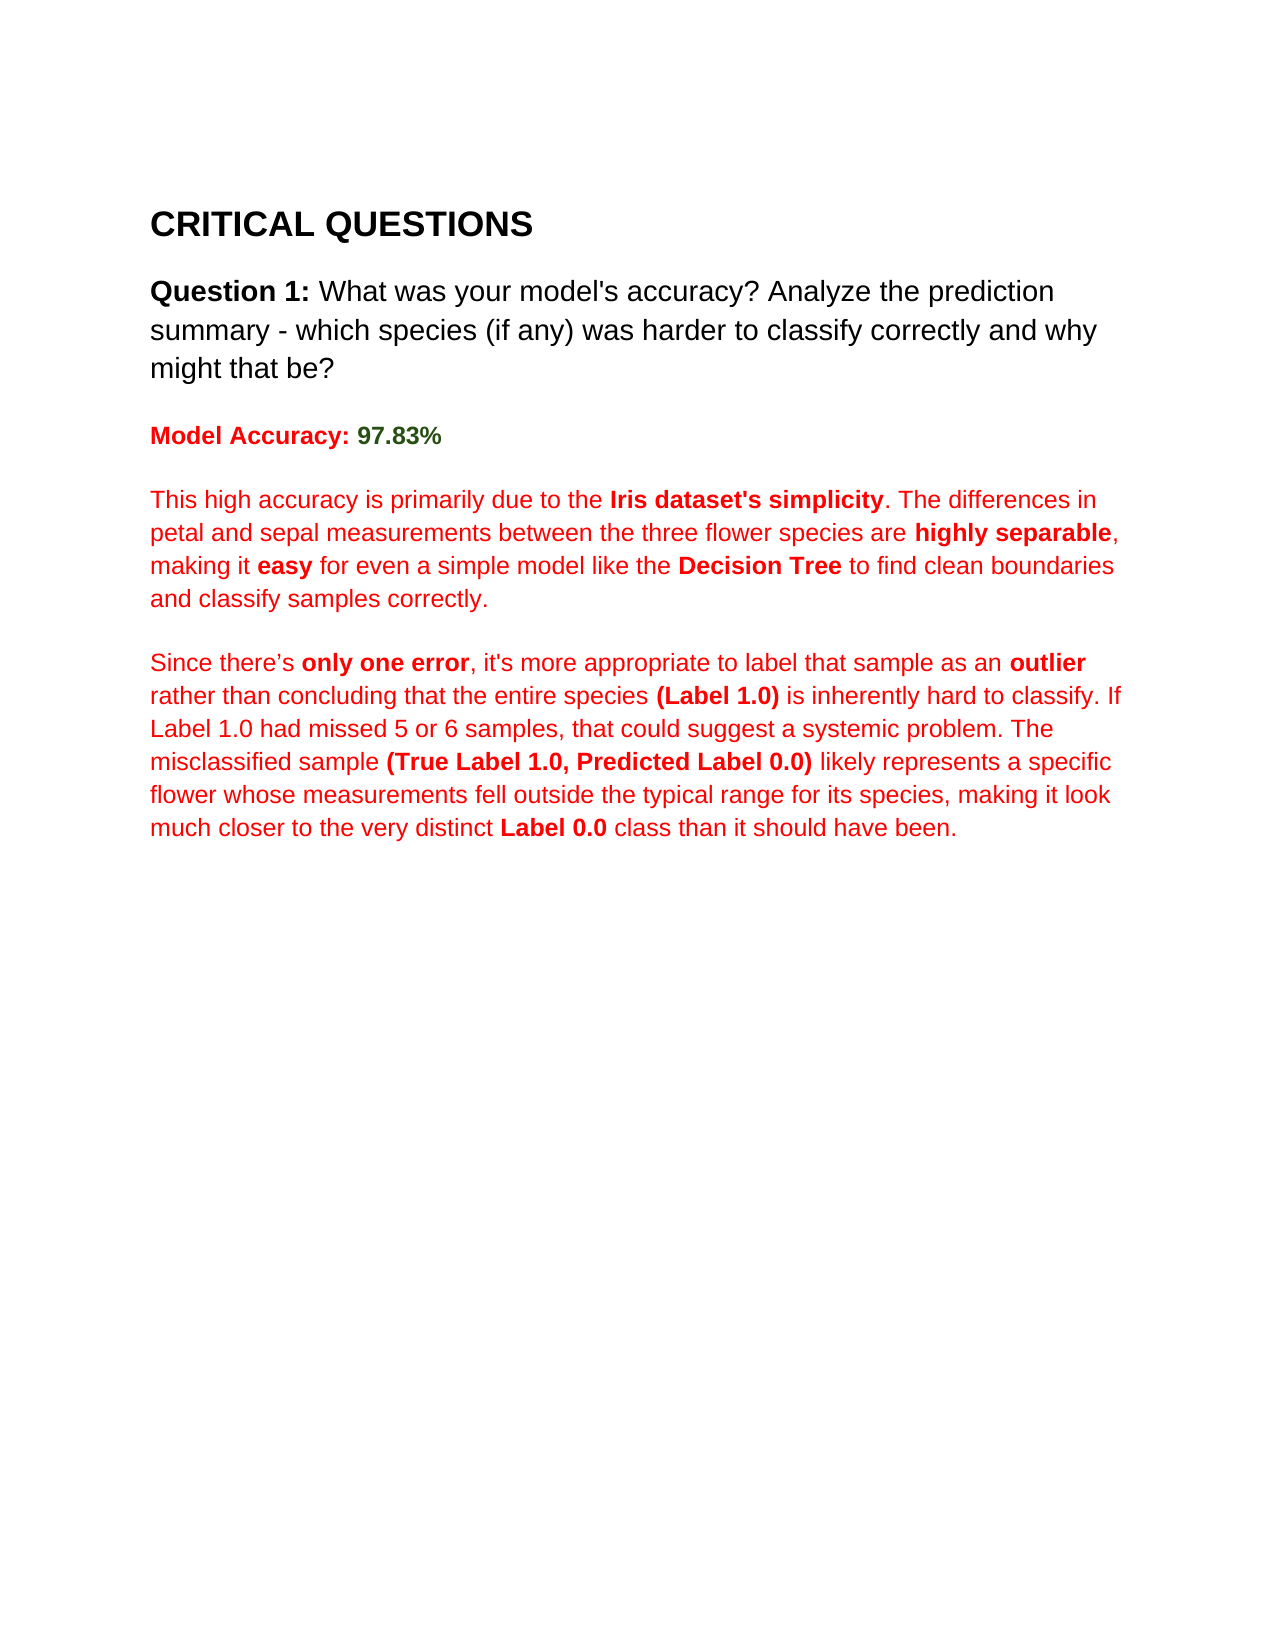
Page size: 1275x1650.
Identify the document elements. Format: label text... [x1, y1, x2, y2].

text Since there’s only one error, it's more appropriate to label that sample as an outlier rather than concluding that the entire species (Label 1.0) is inherently hard to classify. If Label 1.0 had missed 5 or 6 samples, that could suggest a systemic problem. The misclassified sample (True Label 1.0, Predicted Label 0.0) likely represents a specific flower whose measurements fell outside the typical range for its species, making it look much closer to the very distinct Label 0.0 class than it should have been. [150, 648, 1125, 842]
subtitle CRITICAL QUESTIONS [150, 203, 1125, 243]
text This high accuracy is primarily due to the Iris dataset's simplicity. The differences in petal and sepal measurements between the three flower species are highly separable, making it easy for even a simple model like the Decision Tree to find clean boundaries and classify samples correctly. [150, 485, 1125, 613]
text Question 1: What was your model's accuracy? Analyze the prediction summary - which species (if any) was harder to classify correctly and why might that be? [150, 274, 1125, 385]
text Model Accuracy: 97.83% [150, 421, 1125, 450]
